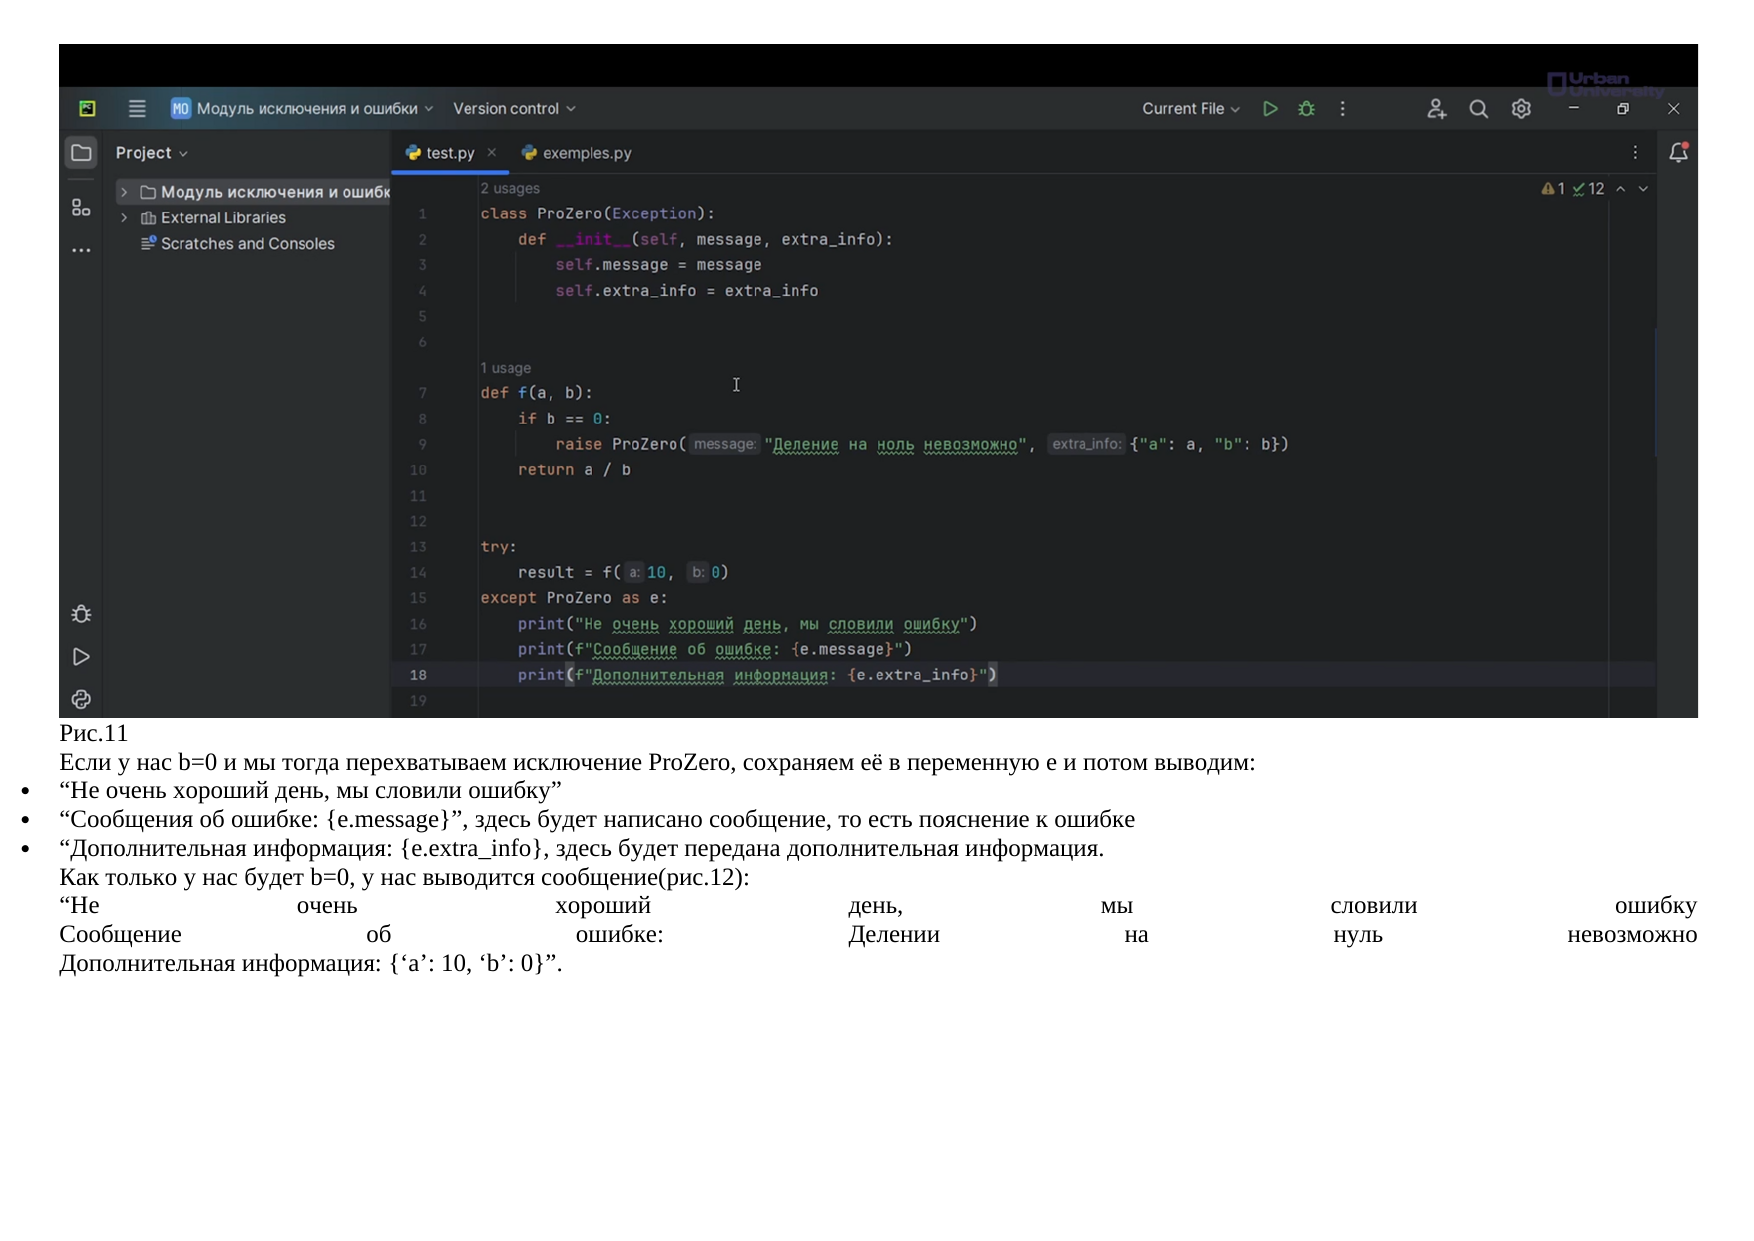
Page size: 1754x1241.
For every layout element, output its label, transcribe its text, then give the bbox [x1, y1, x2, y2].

list “Дополнительная информация: {e.extra_info}, здесь будет передана дополнительная информация. [22, 833, 1698, 862]
list “Не очень хороший день, мы словили ошибку” [22, 775, 1698, 804]
text Рис.11 [59, 718, 1698, 747]
text “Не очень хороший день, мы словили ошибку Сообщение об ошибке: Делении на нуль невозможно Дополнительная информация: {‘a’: 10, ‘b’: 0}”. [59, 890, 1698, 977]
list “Сообщения об ошибке: {e.message}”, здесь будет написано сообщение, то есть пояснение к ошибке [22, 804, 1698, 833]
text Как только у нас будет b=0, у нас выводится сообщение(рис.12): [59, 862, 1698, 890]
text Если у нас b=0 и мы тогда перехватываем исключение ProZero, сохраняем её в переменную е и потом выводим: [59, 747, 1698, 775]
picture [59, 44, 1699, 718]
